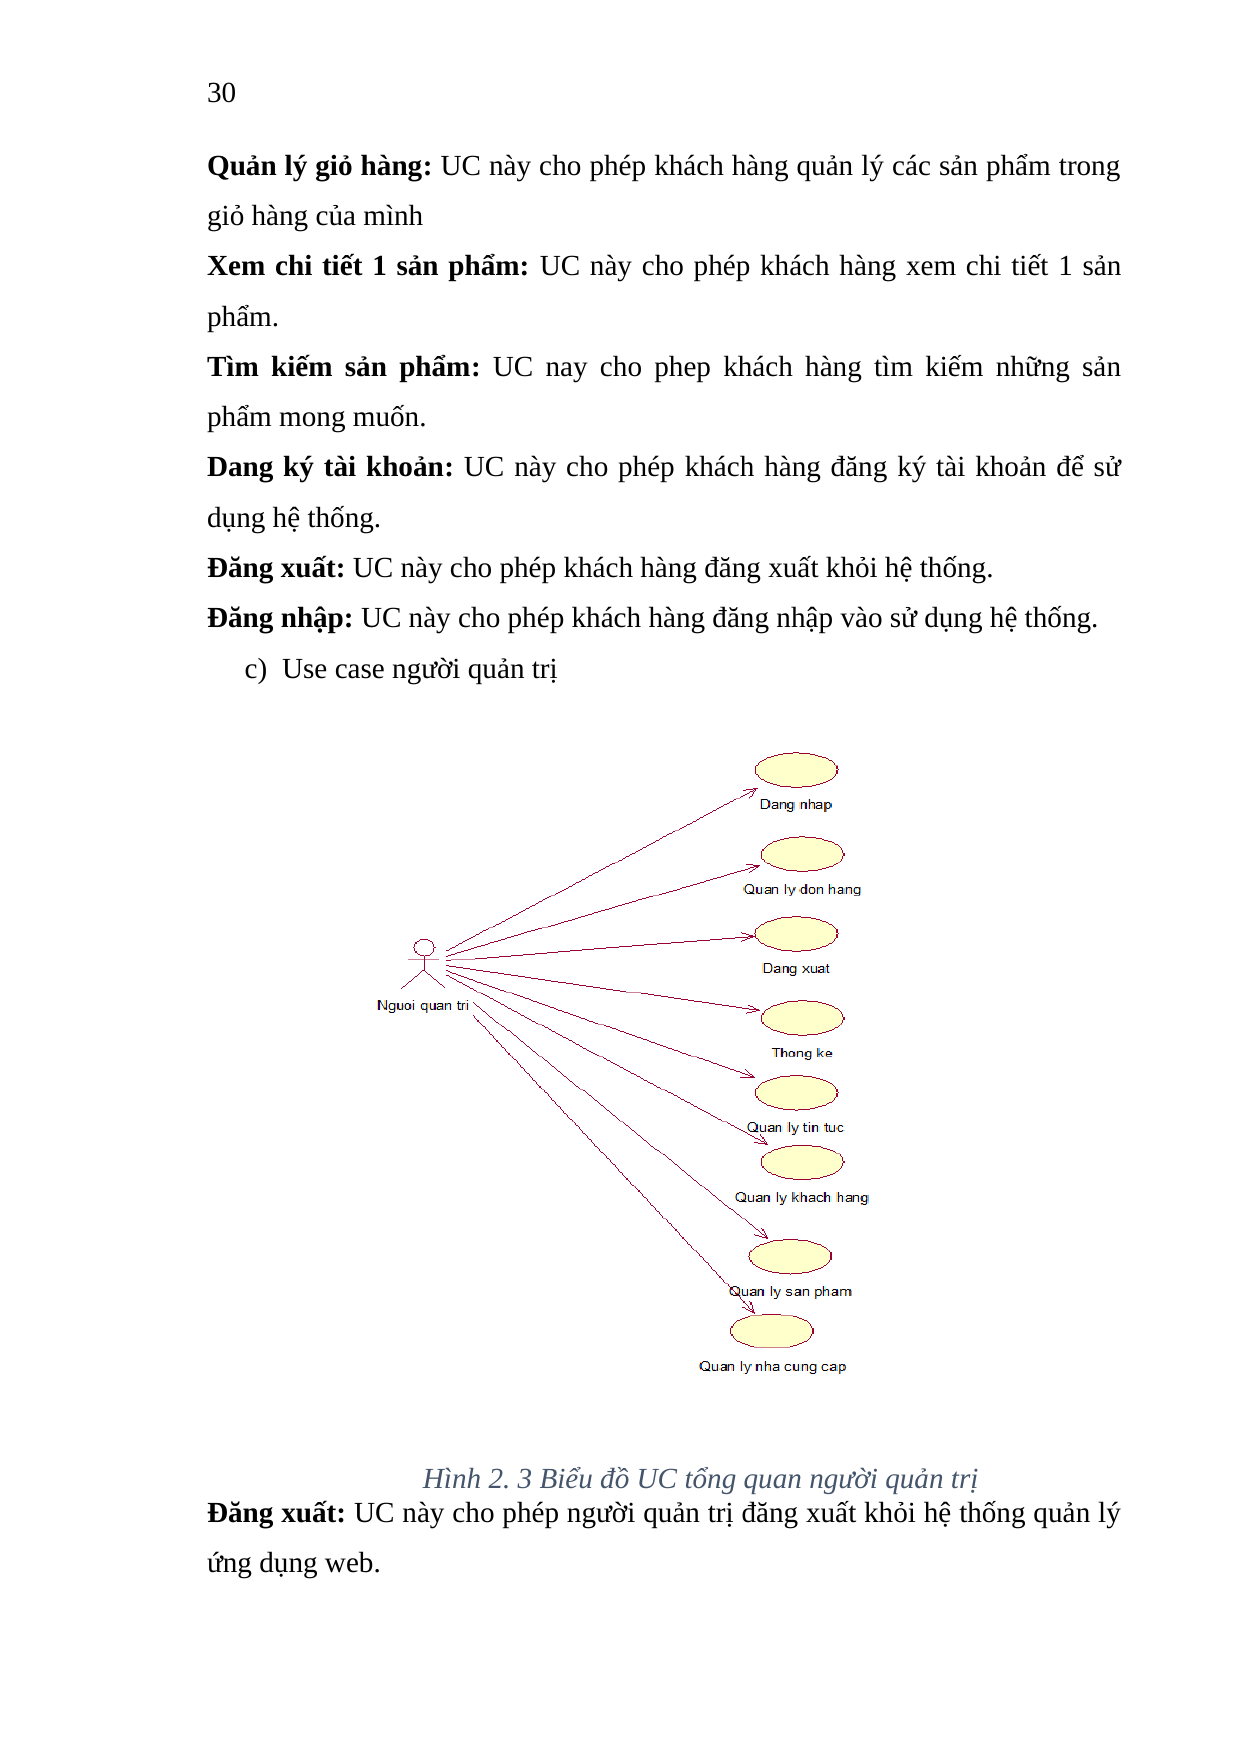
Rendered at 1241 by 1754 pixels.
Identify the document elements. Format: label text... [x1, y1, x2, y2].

text Dang ký tài khoản: UC này cho phép khách hàng đăng ký tài khoản để sử dụng hệ thống. [207, 449, 1122, 533]
text Đăng nhập: UC này cho phép khách hàng đăng nhập vào sử dụng hệ thống. [207, 601, 1122, 634]
text Xem chi tiết 1 sản phẩm: UC này cho phép khách hàng xem chi tiết 1 sản phẩm. [207, 248, 1122, 332]
text Đăng xuất: UC này cho phép khách hàng đăng xuất khỏi hệ thống. [207, 550, 1122, 584]
picture [293, 701, 1035, 1445]
text Tìm kiếm sản phẩm: UC nay cho phep khách hàng tìm kiếm những sản phẩm mong muốn. [207, 349, 1122, 433]
list Use case người quản trị [244, 651, 1122, 684]
text Quản lý giỏ hàng: UC này cho phép khách hàng quản lý các sản phẩm trong giỏ hàng của mình [207, 148, 1122, 232]
text Hình 2. 3 Biểu đồ UC tổng quan người quản trị [207, 1461, 1122, 1495]
text Đăng xuất: UC này cho phép người quản trị đăng xuất khỏi hệ thống quản lý ứng dụng web. [207, 1495, 1122, 1579]
